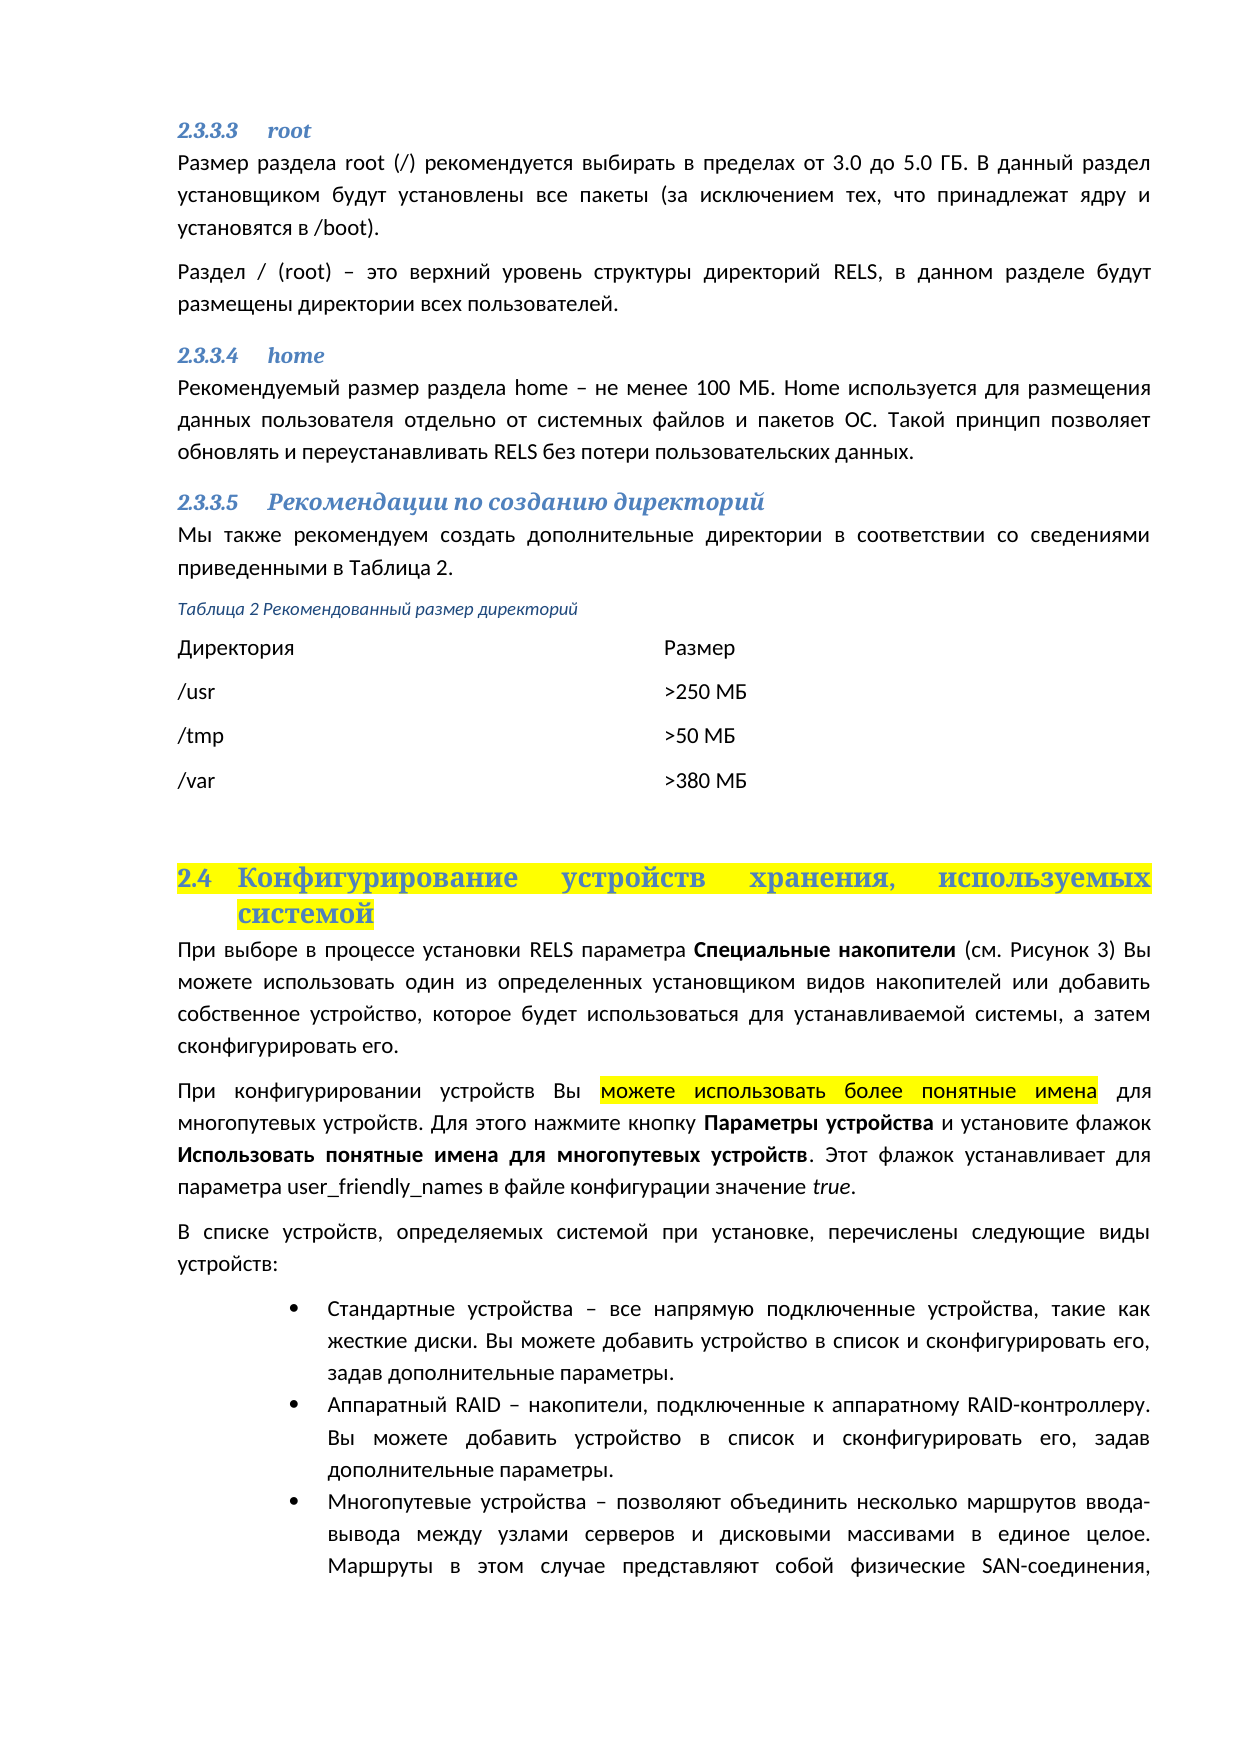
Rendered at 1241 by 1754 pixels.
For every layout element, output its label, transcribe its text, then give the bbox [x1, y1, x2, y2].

subtitle home [177, 343, 1152, 369]
text Мы также рекомендуем создать дополнительные директории в соответствии со сведениями приведенными в Таблица 2 Рекомендованный размер директорий. [177, 520, 1152, 581]
subtitle root [177, 118, 1152, 144]
text При выборе в процессе установки RELS параметра Специальные накопители (см. Рисунок 3 Выбор типа устройств для установки) Вы можете использовать один из определенных установщиком видов накопителей или добавить собственное устройство, которое будет использоваться для устанавливаемой системы, а затем сконфигурировать его. [177, 935, 1152, 1059]
text Раздел / (root) – это верхний уровень структуры директорий RELS, в данном разделе будут размещены директории всех пользователей. [177, 257, 1152, 318]
text При конфигурировании устройств Вы можете использовать более понятные имена для многопутевых устройств. Для этого нажмите кнопку Параметры устройства и установите флажок Использовать понятные имена для многопутевых устройств. Этот флажок устанавливает для параметра user_friendly_names в файле конфигурации значение true. [177, 1076, 1152, 1201]
text Рекомендуемый размер раздела home – не менее 100 МБ. Home используется для размещения данных пользователя отдельно от системных файлов и пакетов ОС. Такой принцип позволяет обновлять и переустанавливать RELS без потери пользовательских данных. [177, 373, 1152, 465]
text В списке устройств, определяемых системой при установке, перечислены следующие виды устройств: [177, 1217, 1152, 1277]
text Таблица 2 Рекомендованный размер директорий [177, 597, 1152, 620]
subtitle Рекомендации по созданию директорий [177, 490, 1152, 517]
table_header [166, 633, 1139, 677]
list Аппаратный RAID – накопители, подключенные к аппаратному RAID-контроллеру. Вы можете добавить устройство в список и сконфигурировать его, задав дополнительные параметры. [290, 1391, 1152, 1483]
subtitle Конфигурирование устройств хранения, используемых системой [177, 894, 1152, 930]
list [290, 1487, 1152, 1579]
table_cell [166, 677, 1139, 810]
list Стандартные устройства – все напрямую подключенные устройства, такие как жесткие диски. Вы можете добавить устройство в список и сконфигурировать его, задав дополнительные параметры. [290, 1294, 1152, 1386]
text Размер раздела root (/) рекомендуется выбирать в пределах от 3.0 до 5.0 ГБ. В данный раздел установщиком будут установлены все пакеты (за исключением тех, что принадлежат ядру и установятся в /boot). [177, 148, 1152, 241]
